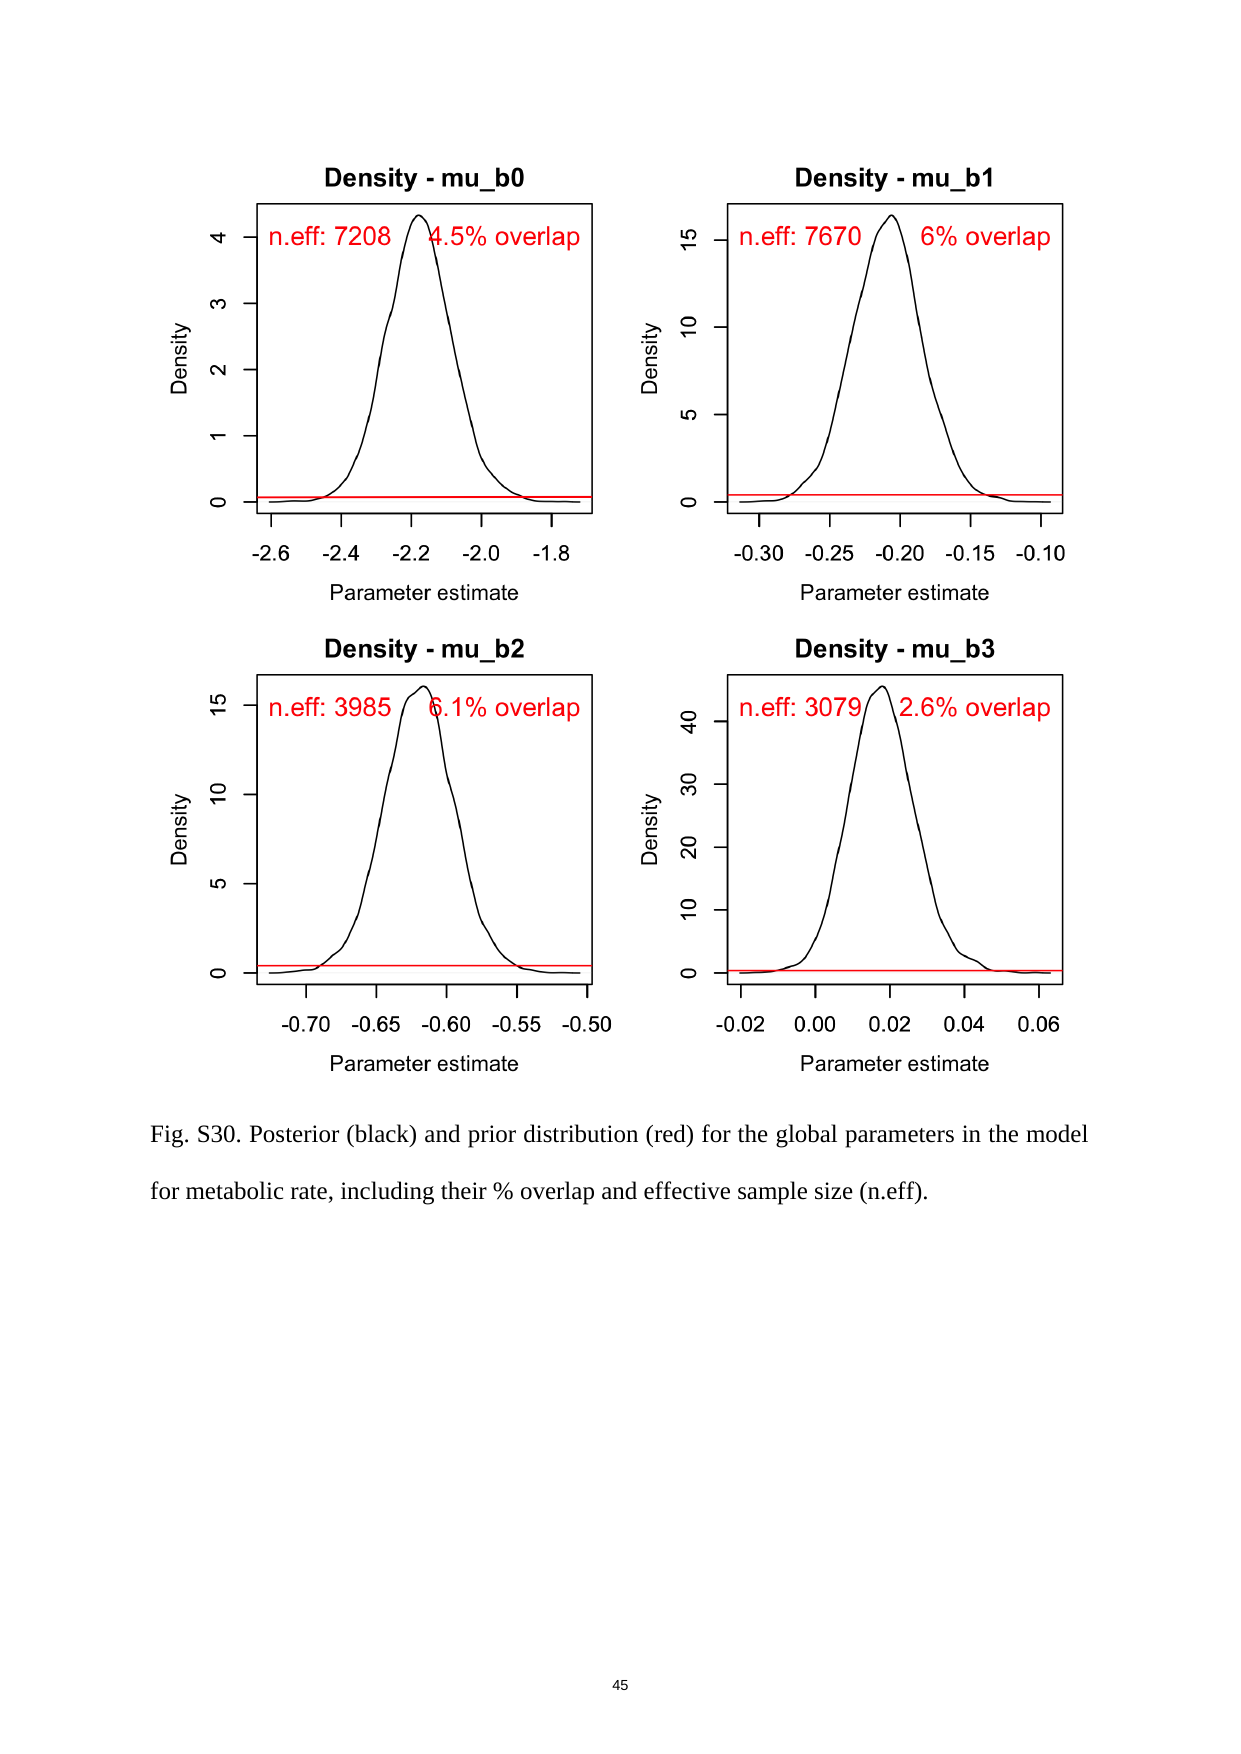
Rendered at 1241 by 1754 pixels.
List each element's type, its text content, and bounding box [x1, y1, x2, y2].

text Fig. S30. Posterior (black) and prior distribution (red) for the global parameters in the model for metabolic rate, including their % overlap and effective sample size (n.eff). [150, 1119, 1090, 1205]
picture [150, 150, 1091, 1091]
